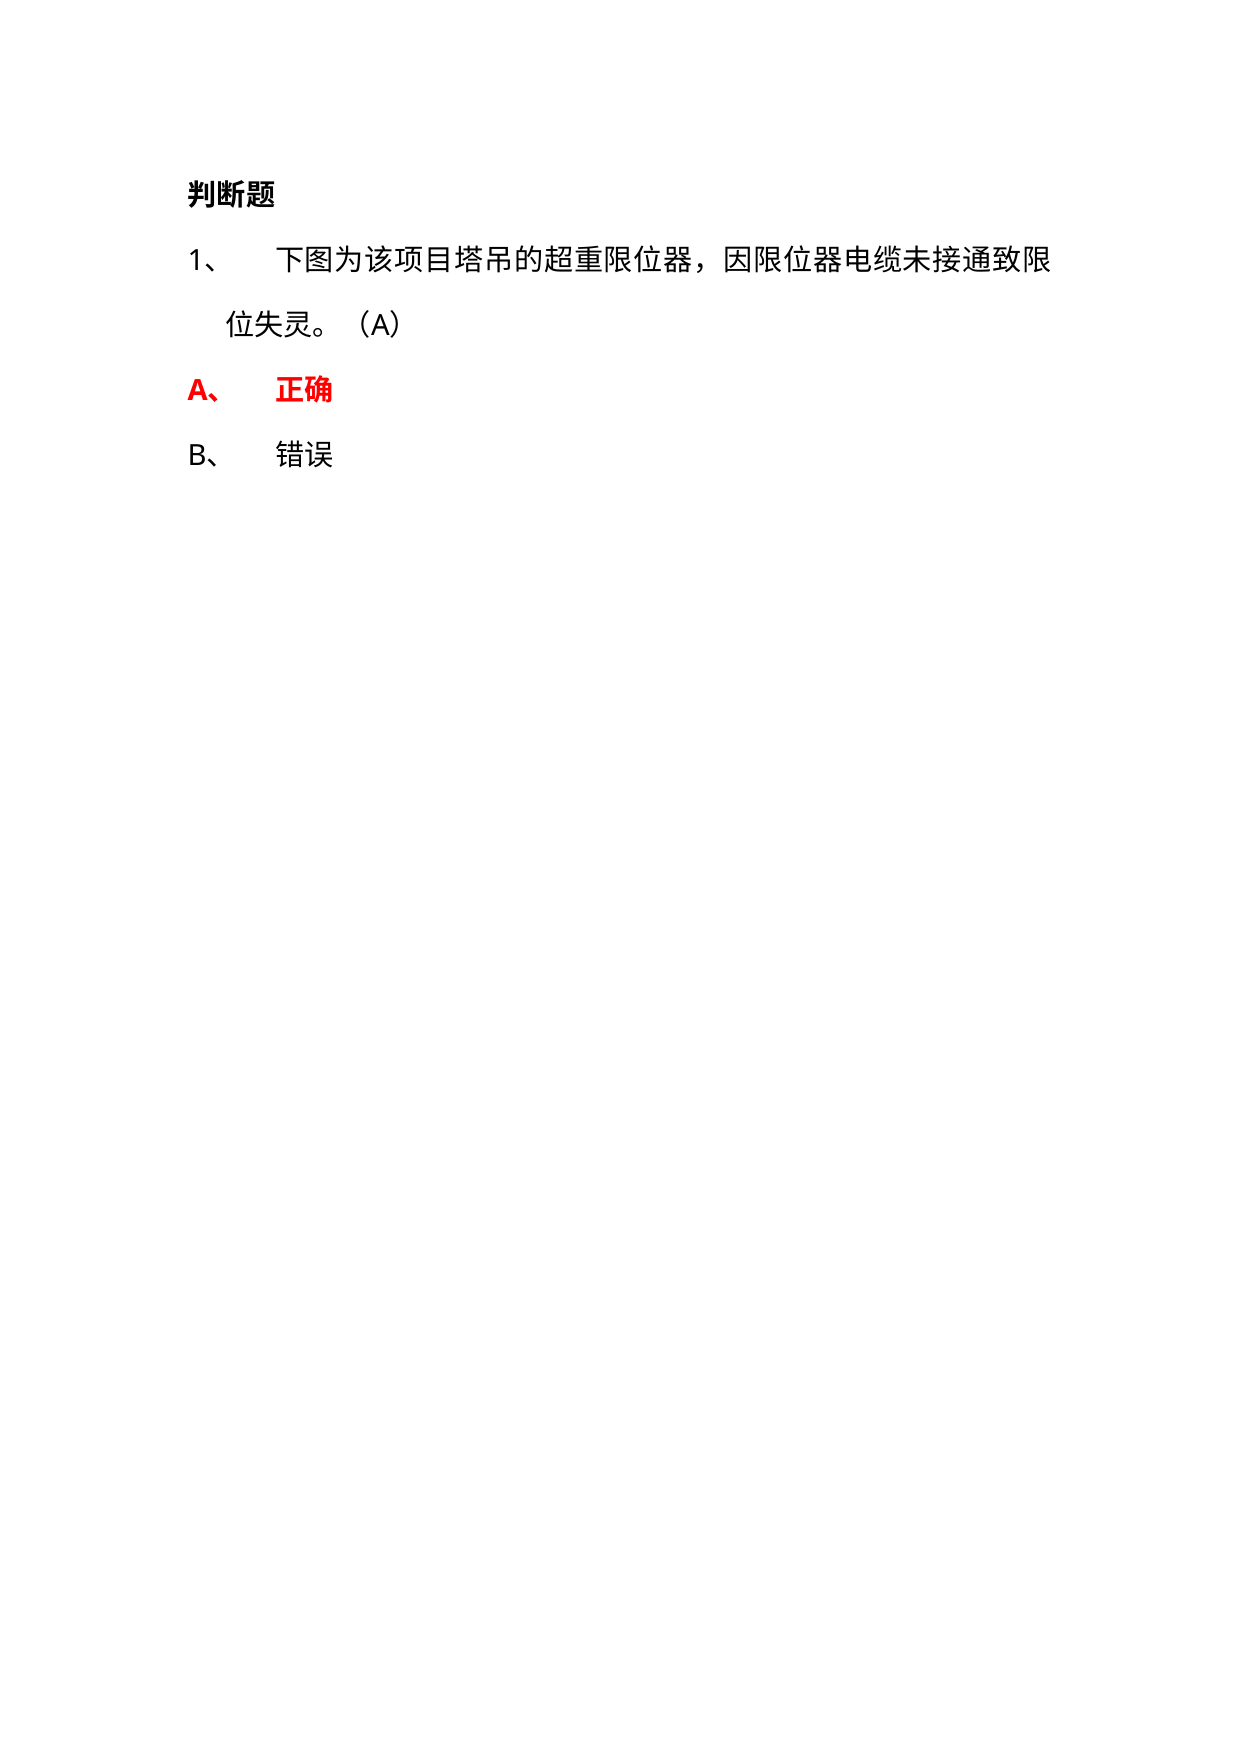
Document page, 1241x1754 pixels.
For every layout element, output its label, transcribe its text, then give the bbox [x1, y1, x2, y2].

text 判断题 [187, 160, 1053, 225]
list 下图为该项目塔吊的超重限位器，因限位器电缆未接通致限位失灵。（A） [187, 225, 1053, 355]
list 正确 [187, 355, 1053, 420]
list 错误 [187, 420, 1053, 485]
